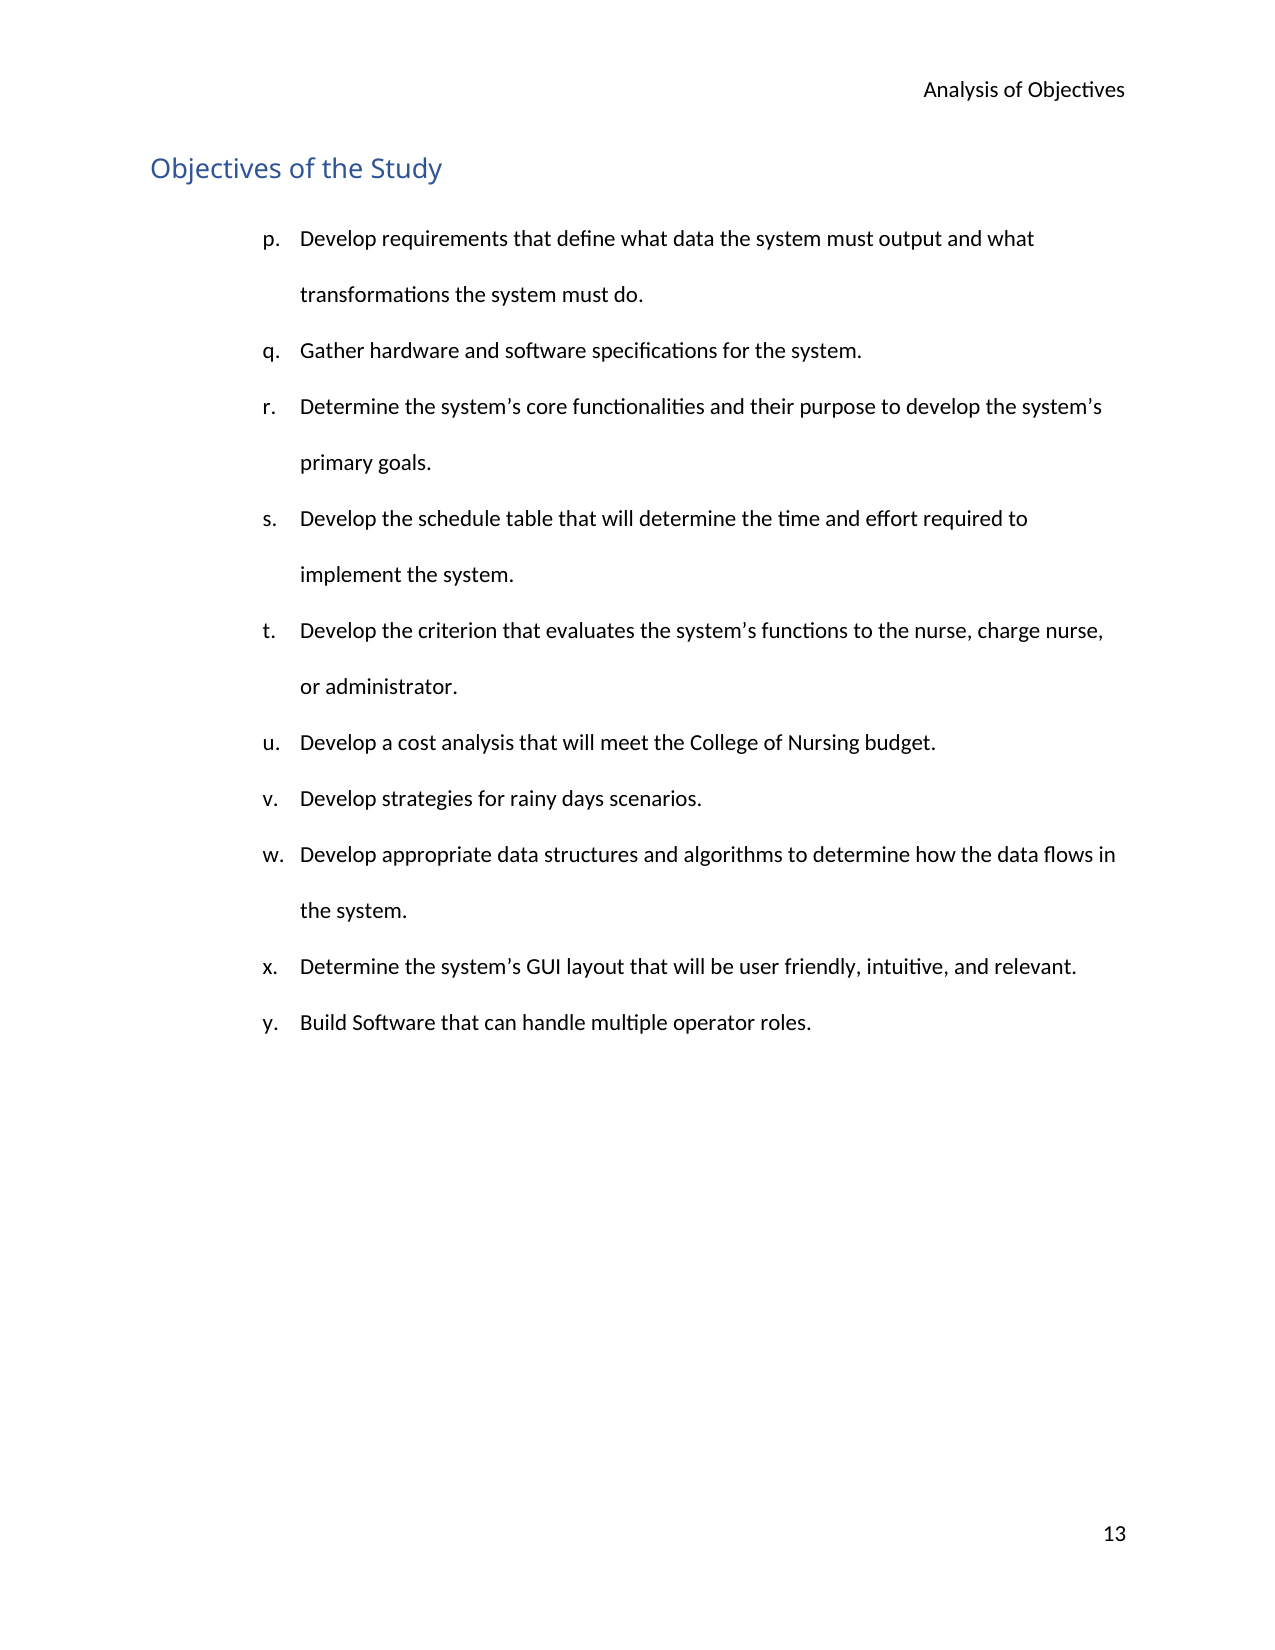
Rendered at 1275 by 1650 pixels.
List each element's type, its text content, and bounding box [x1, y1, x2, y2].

list Determine the system’s core functionalities and their purpose to develop the system’s primary goals. [262, 392, 1125, 476]
list Develop strategies for rainy days scenarios. [262, 784, 1125, 812]
list Develop the schedule table that will determine the time and effort required to implement the system. [262, 504, 1125, 588]
list Develop requirements that define what data the system must output and what transformations the system must do. [262, 224, 1125, 308]
subtitle Objectives of the Study [150, 150, 1125, 187]
list Develop appropriate data structures and algorithms to determine how the data flows in the system. [262, 840, 1125, 924]
list Develop a cost analysis that will meet the College of Nursing budget. [262, 728, 1125, 756]
list Develop the criterion that evaluates the system’s functions to the nurse, charge nurse, or administrator. [262, 616, 1125, 700]
list Determine the system’s GUI layout that will be user friendly, intuitive, and relevant. [262, 952, 1125, 980]
list Build Software that can handle multiple operator roles. [262, 1008, 1125, 1036]
list Gather hardware and software specifications for the system. [262, 336, 1125, 364]
